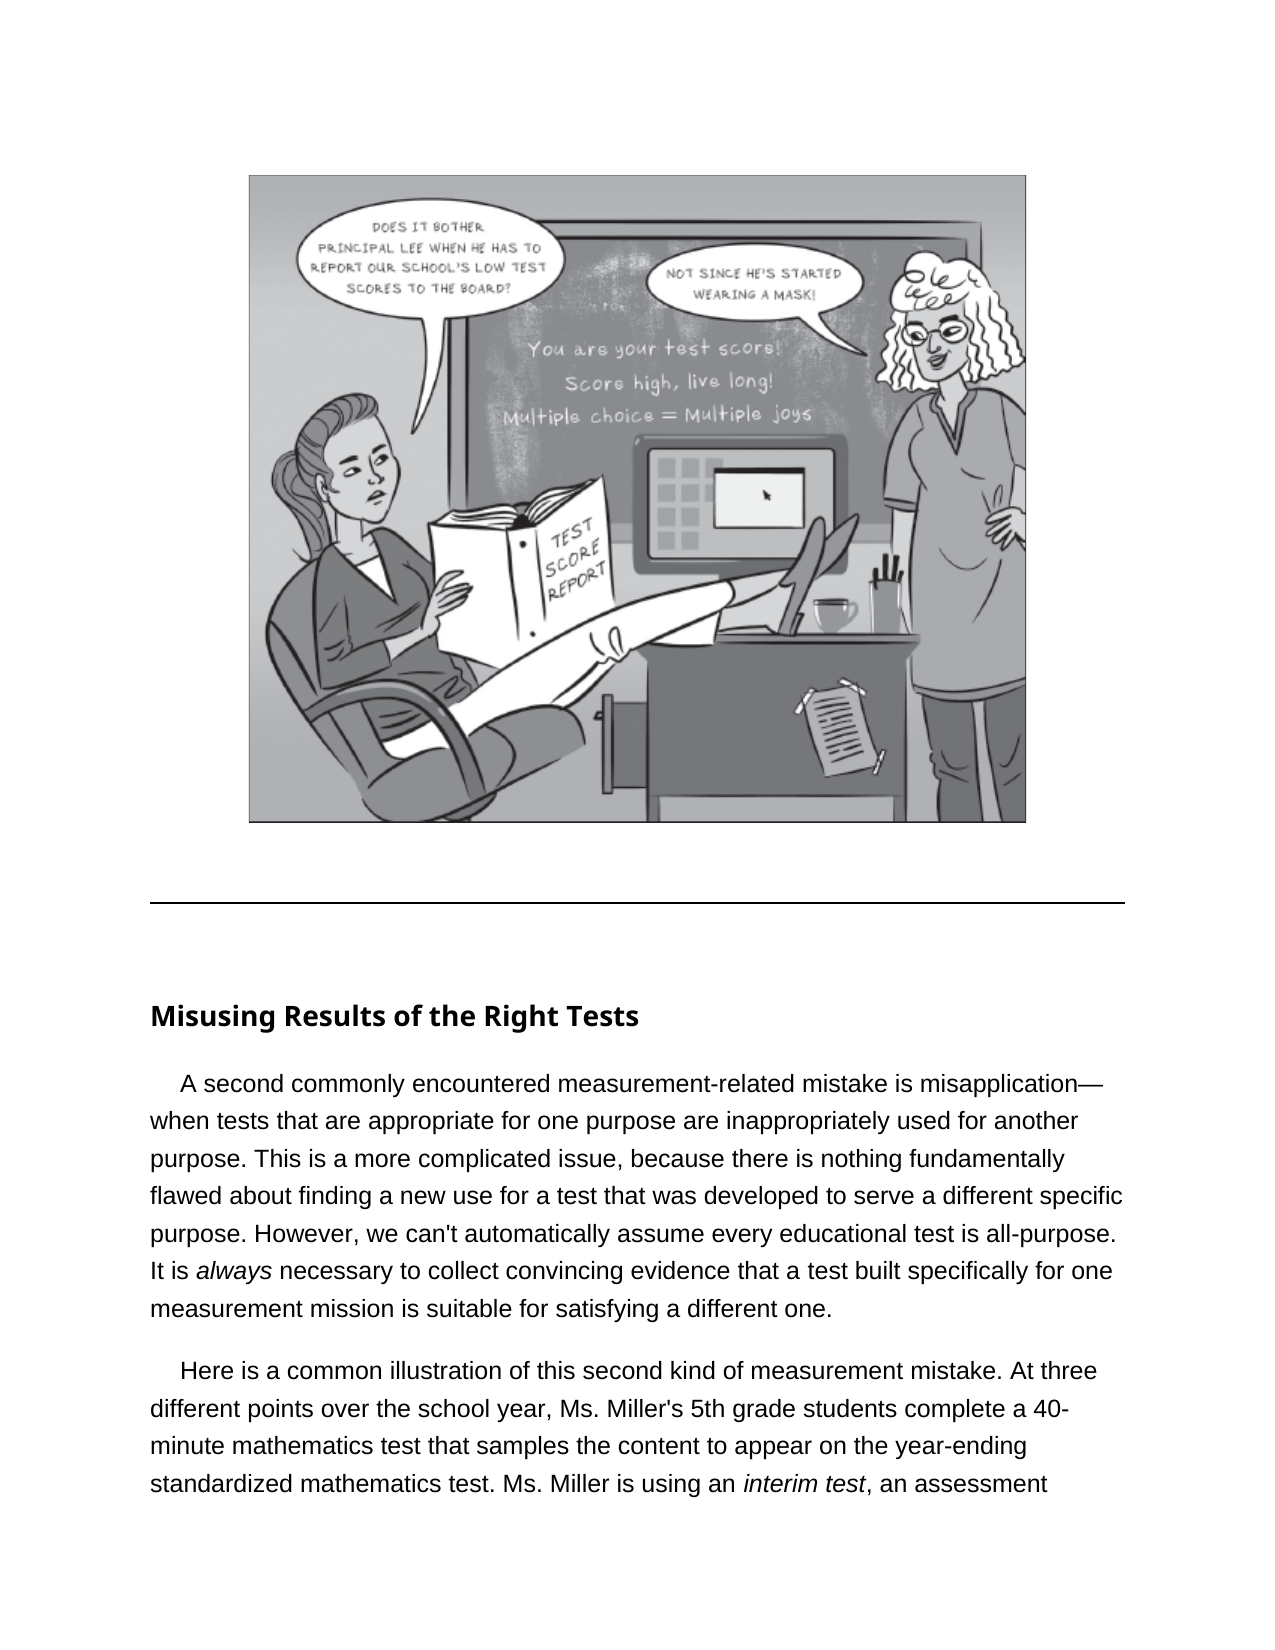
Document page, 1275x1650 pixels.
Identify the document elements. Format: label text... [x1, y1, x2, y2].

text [150, 1348, 1125, 1498]
subtitle Misusing Results of the Right Tests [150, 997, 1125, 1035]
text A second commonly encountered measurement-related mistake is misapplication—when tests that are appropriate for one purpose are inappropriately used for another purpose. This is a more complicated issue, because there is nothing fundamentally flawed about finding a new use for a test that was developed to serve a different specific purpose. However, we can't automatically assume every educational test is all-purpose. It is always necessary to collect convincing evidence that a test built specifically for one measurement mission is suitable for satisfying a different one. [150, 1060, 1125, 1323]
picture [248, 175, 1027, 823]
